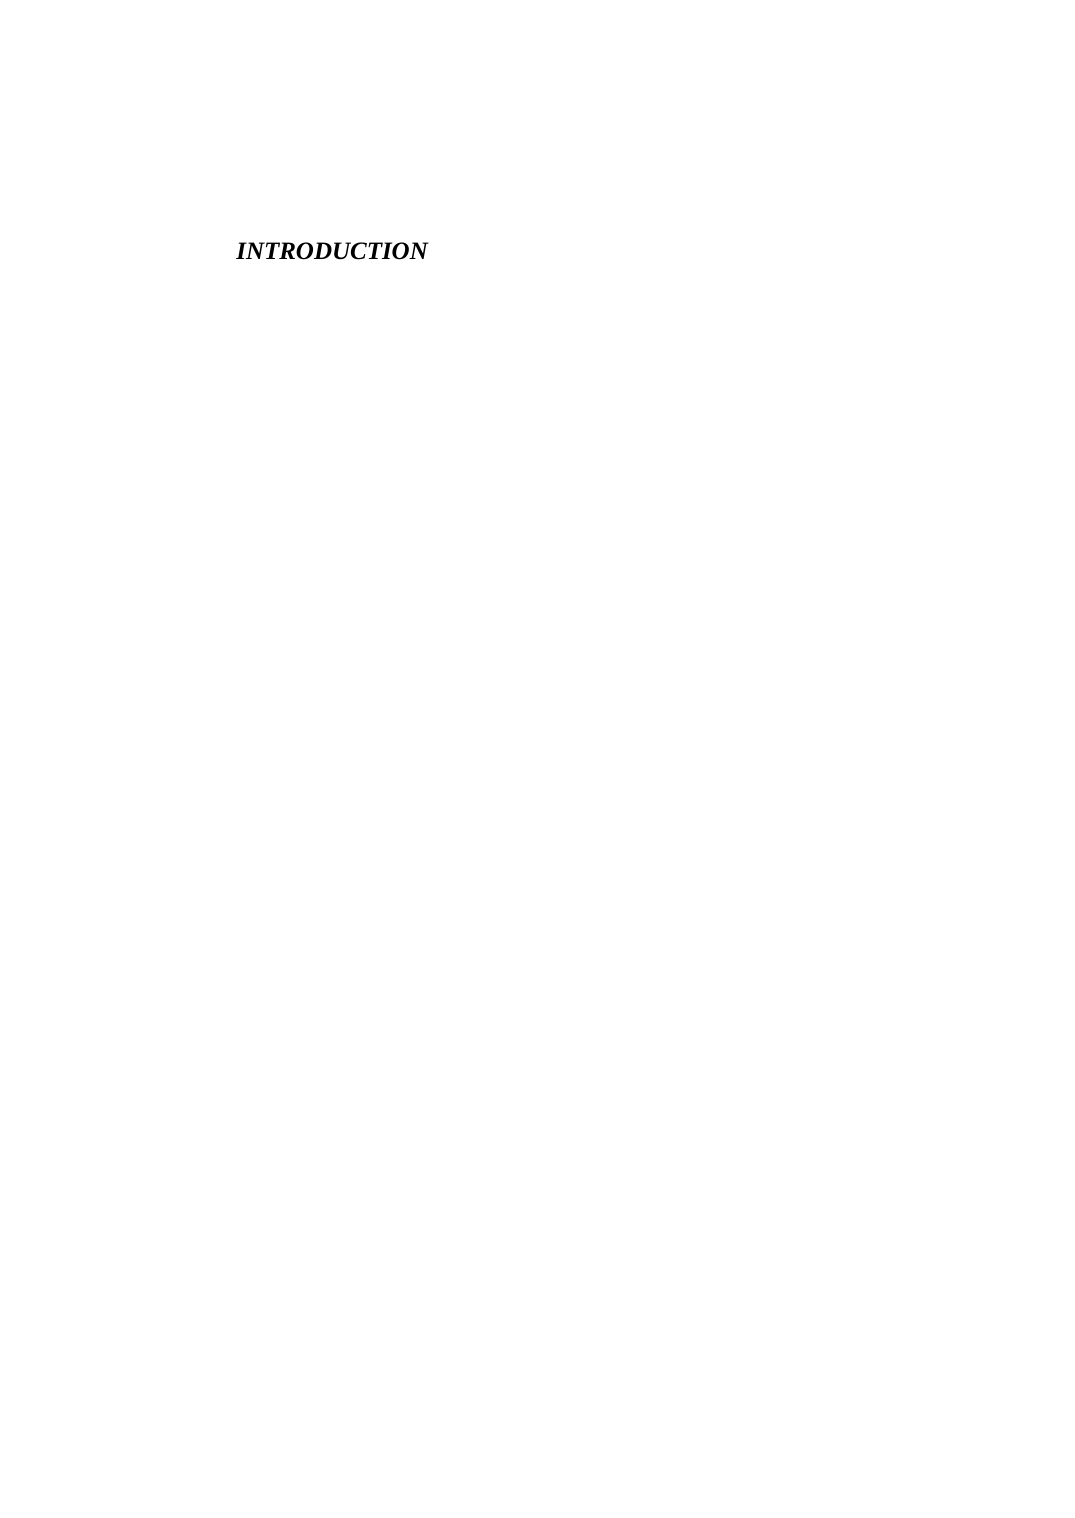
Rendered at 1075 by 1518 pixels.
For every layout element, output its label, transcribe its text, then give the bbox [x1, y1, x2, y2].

text INTRODUCTION [236, 236, 898, 265]
